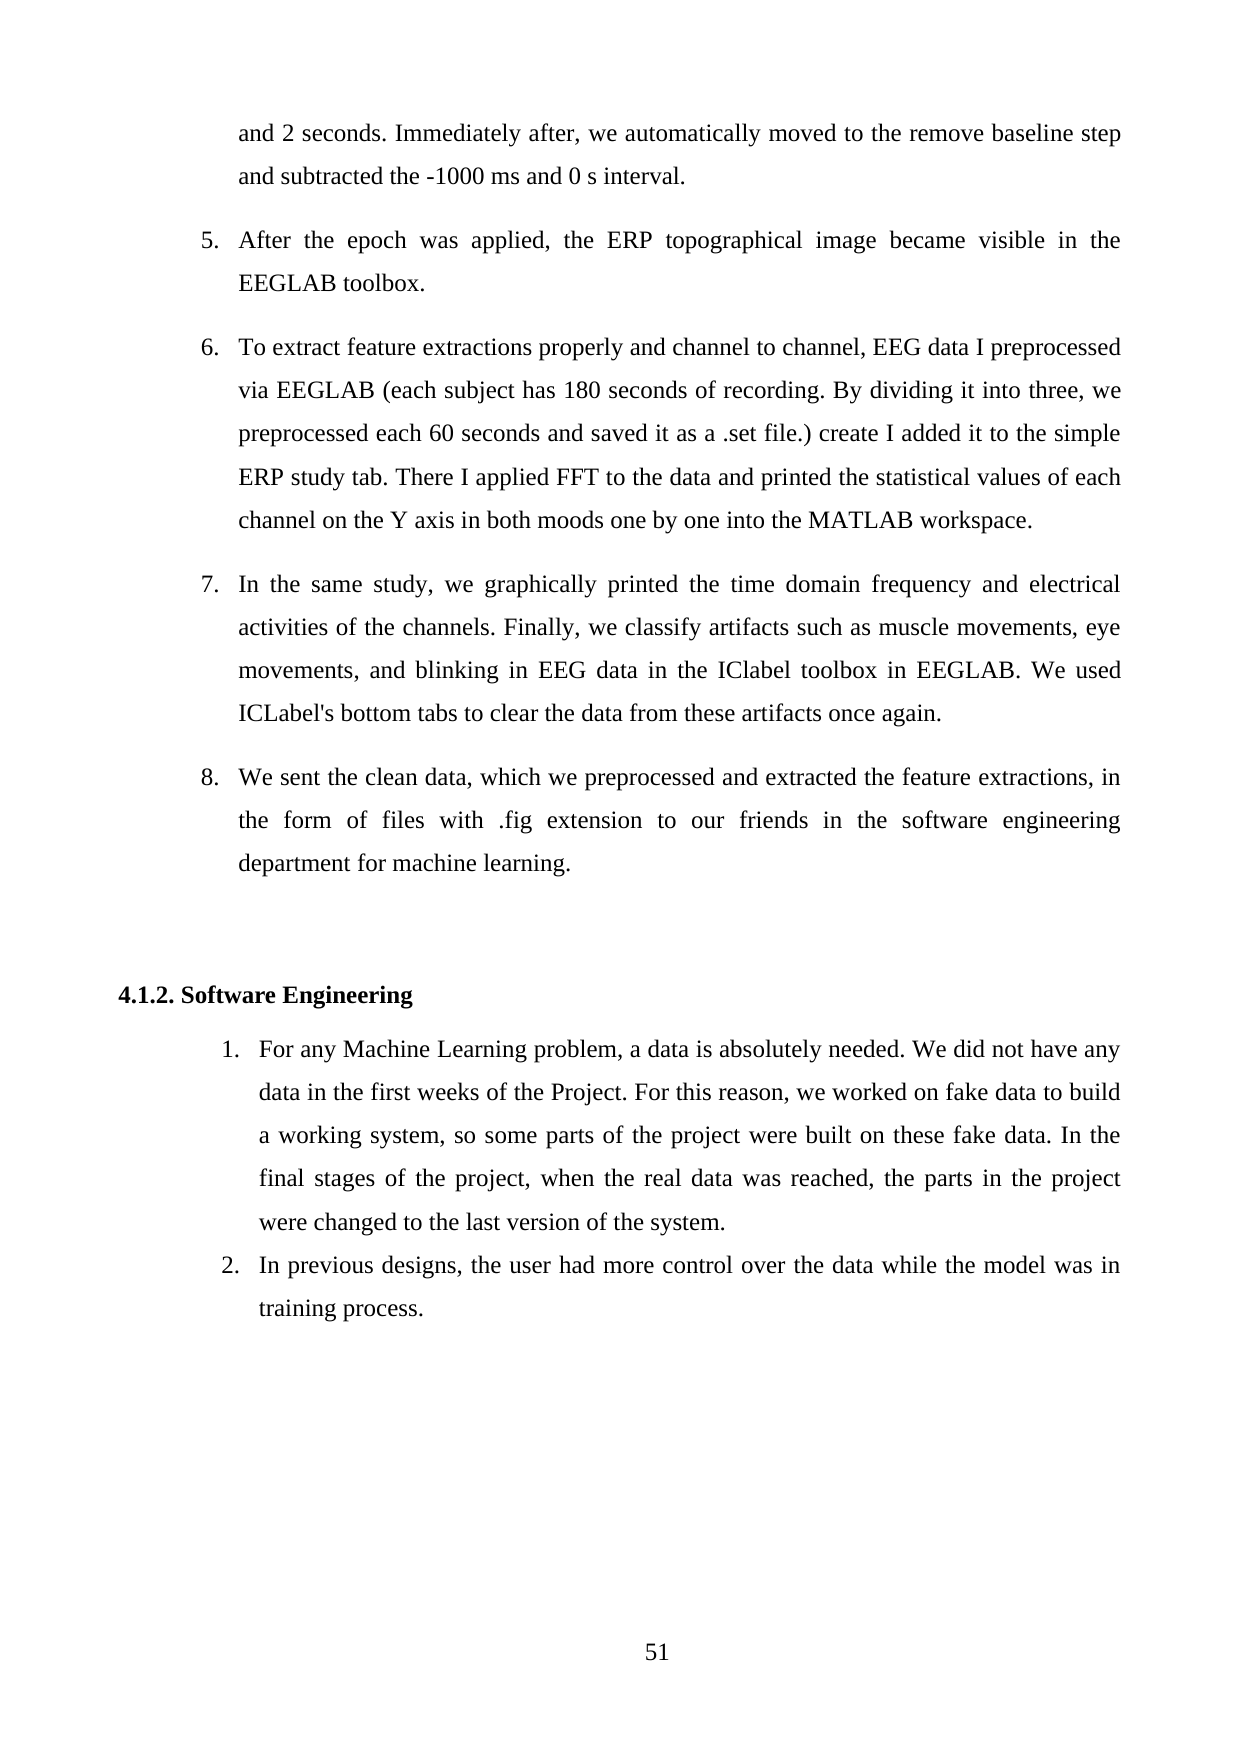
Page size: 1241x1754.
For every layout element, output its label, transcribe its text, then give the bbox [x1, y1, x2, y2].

list In the same study, we graphically printed the time domain frequency and electrical activities of the channels. Finally, we classify artifacts such as muscle movements, eye movements, and blinking in EEG data in the IClabel toolbox in EEGLAB. We used ICLabel's bottom tabs to clear the data from these artifacts once again. [201, 569, 1122, 727]
list After the epoch was applied, the ERP topographical image became visible in the EEGLAB toolbox. [201, 225, 1122, 297]
list To extract feature extractions properly and channel to channel, EEG data I preprocessed via EEGLAB (each subject has 180 seconds of recording. By dividing it into three, we preprocessed each 60 seconds and saved it as a .set file.) create I added it to the simple ERP study tab. There I applied FFT to the data and printed the statistical values of each channel on the Y axis in both moods one by one into the MATLAB workspace. [201, 332, 1122, 533]
subtitle 4.1.2. Software Engineering [118, 980, 1122, 1009]
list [201, 118, 1122, 190]
list In previous designs, the user had more control over the data while the model was in training process. [221, 1250, 1122, 1322]
list We sent the clean data, which we preprocessed and extracted the feature extractions, in the form of files with .fig extension to our friends in the software engineering department for machine learning. [201, 762, 1122, 877]
list For any Machine Learning problem, a data is absolutely needed. We did not have any data in the first weeks of the Project. For this reason, we worked on fake data to build a working system, so some parts of the project were built on these fake data. In the final stages of the project, when the real data was reached, the parts in the project were changed to the last version of the system. [221, 1034, 1122, 1235]
